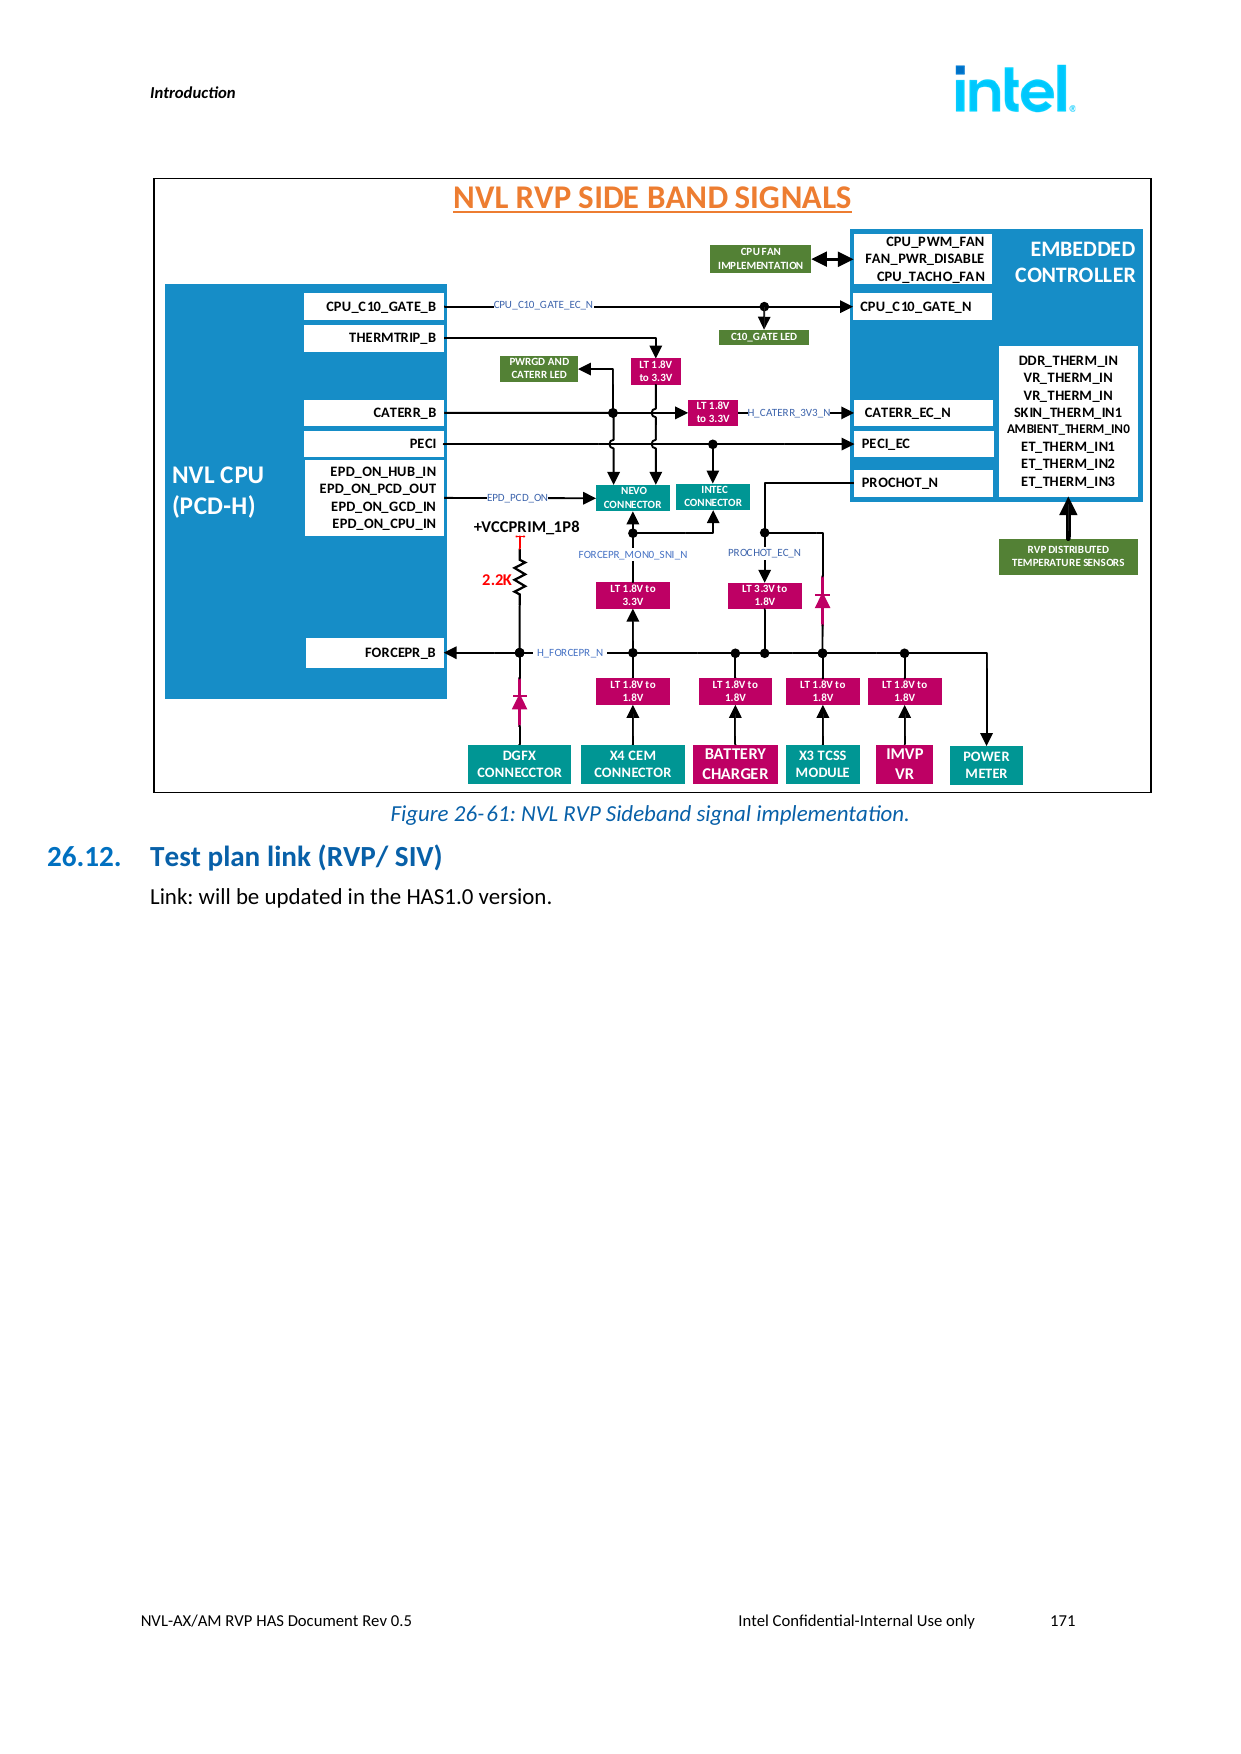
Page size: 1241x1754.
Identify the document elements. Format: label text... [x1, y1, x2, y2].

subtitle Test plan link (RVP/ SIV) [47, 838, 1153, 874]
text Link: will be updated in the HAS1.0 version. [150, 882, 1153, 910]
picture [955, 62, 1076, 114]
